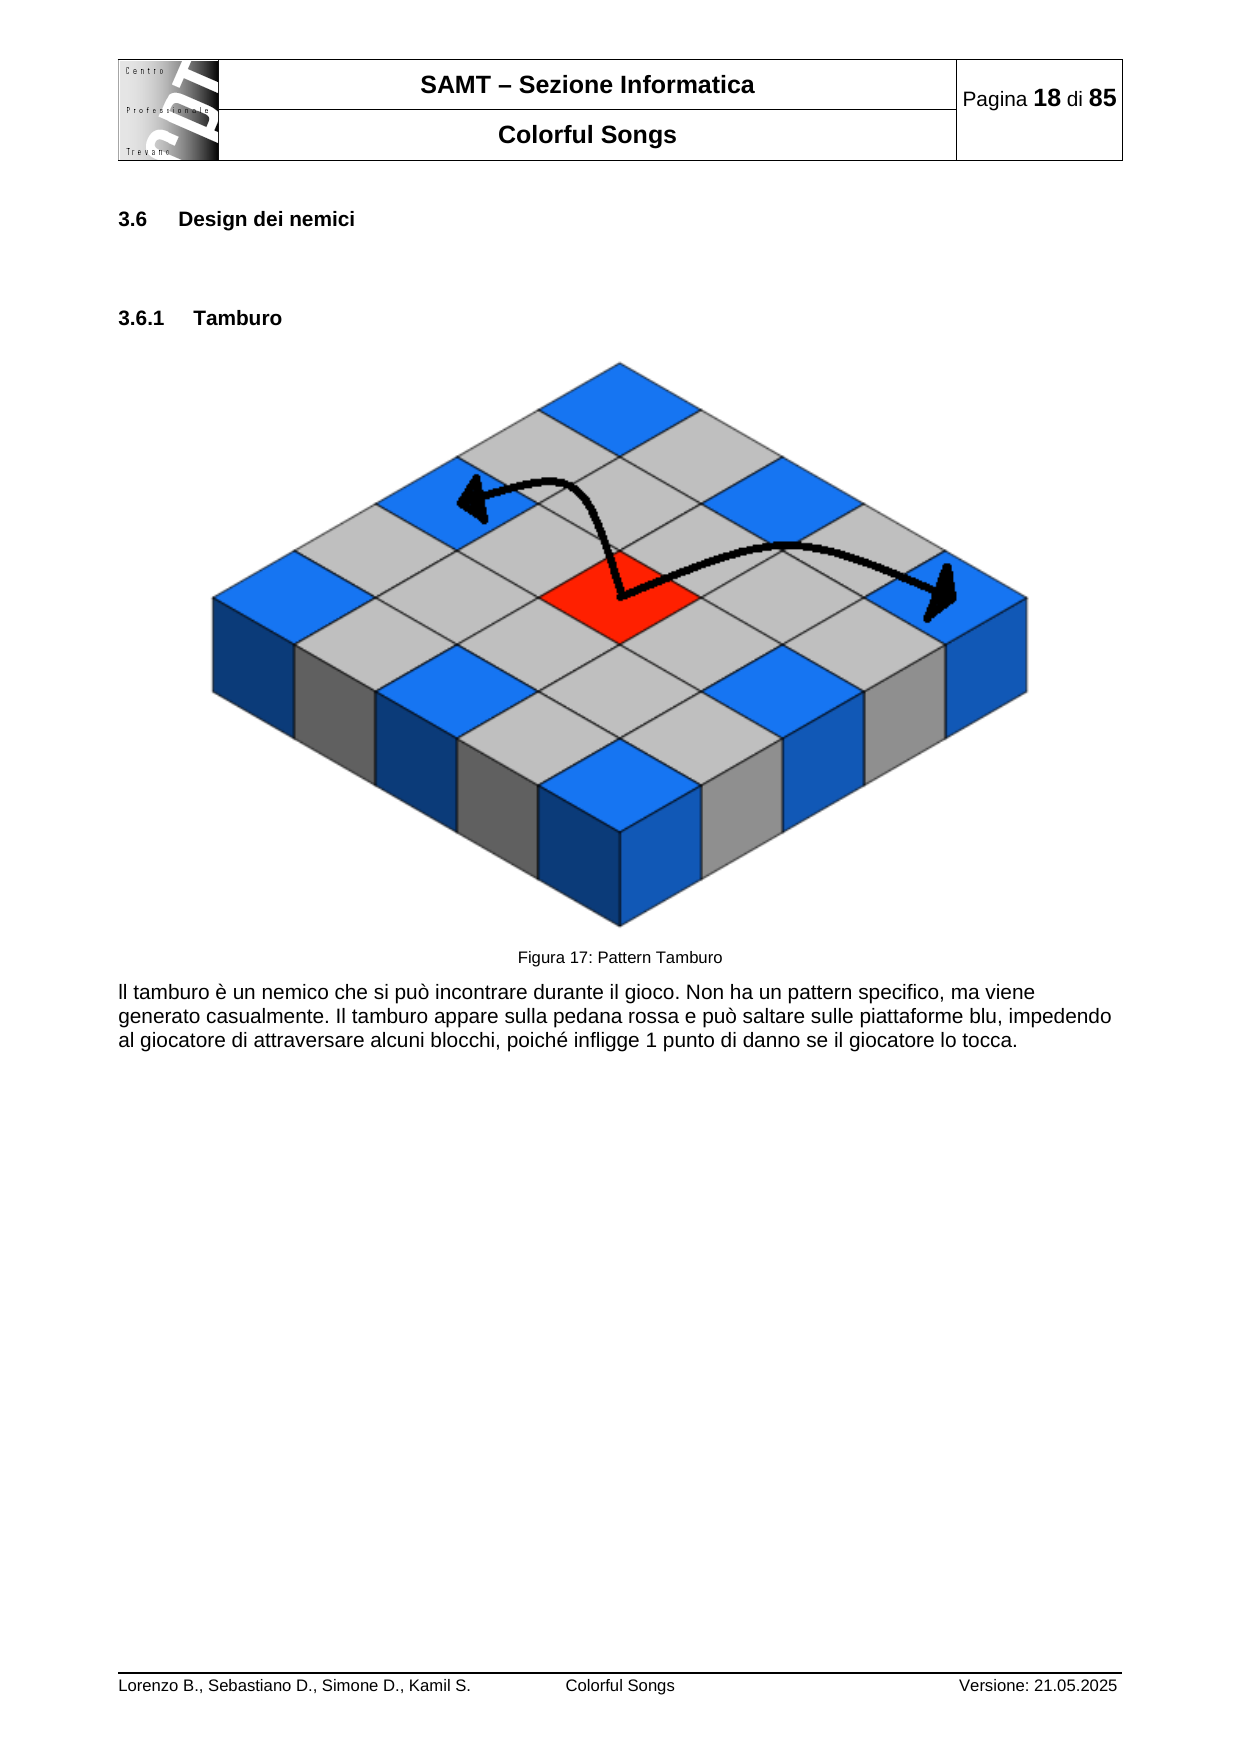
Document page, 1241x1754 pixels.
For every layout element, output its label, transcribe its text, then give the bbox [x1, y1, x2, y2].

picture [118, 60, 219, 160]
text ll tamburo è un nemico che si può incontrare durante il gioco. Non ha un pattern specifico, ma viene generato casualmente. Il tamburo appare sulla pedana rossa e può saltare sulle piattaforme blu, impedendo al giocatore di attraversare alcuni blocchi, poiché infligge 1 punto di danno se il giocatore lo tocca. [118, 980, 1122, 1052]
picture [206, 354, 1035, 936]
subtitle Tamburo [118, 306, 1122, 330]
subtitle Design dei nemici [118, 207, 1122, 231]
